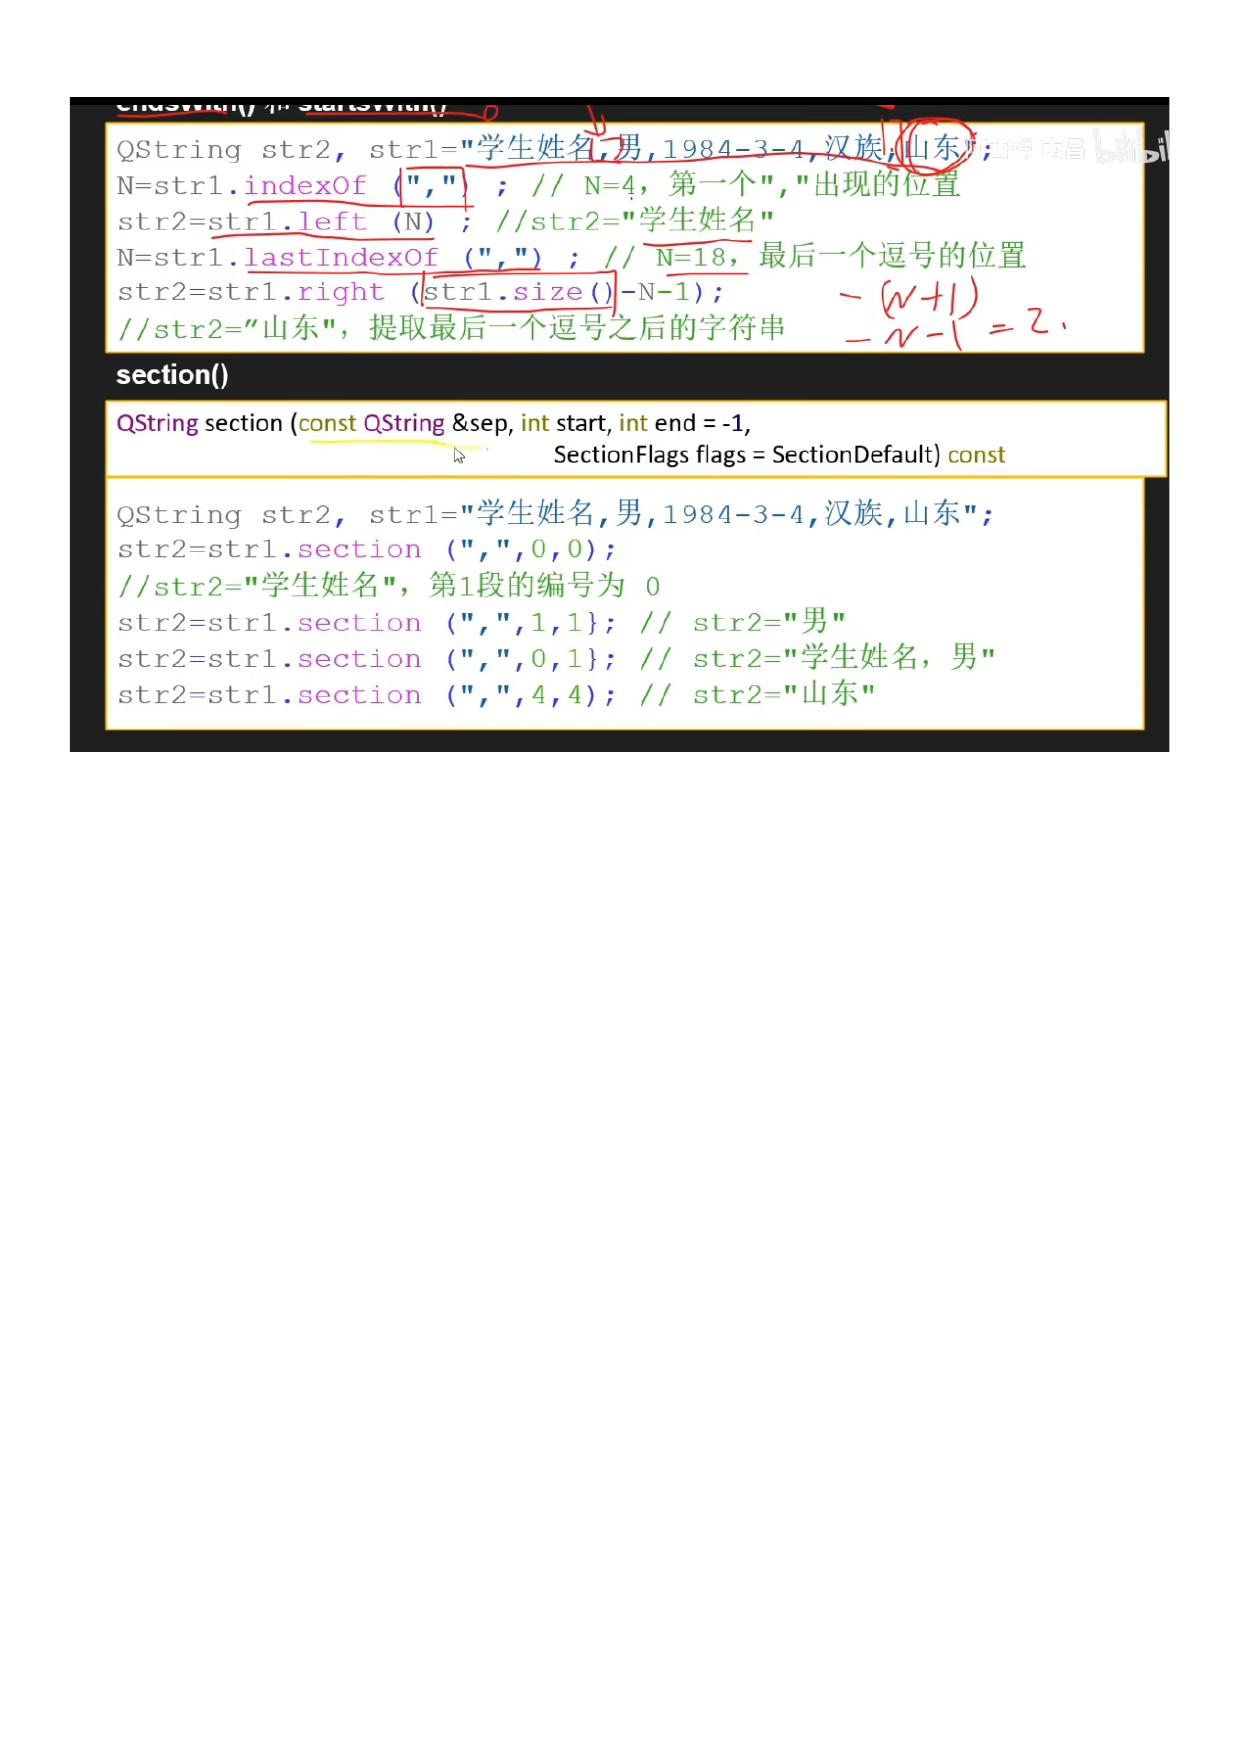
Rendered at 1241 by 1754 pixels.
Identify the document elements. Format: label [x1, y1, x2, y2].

picture [69, 97, 1170, 752]
